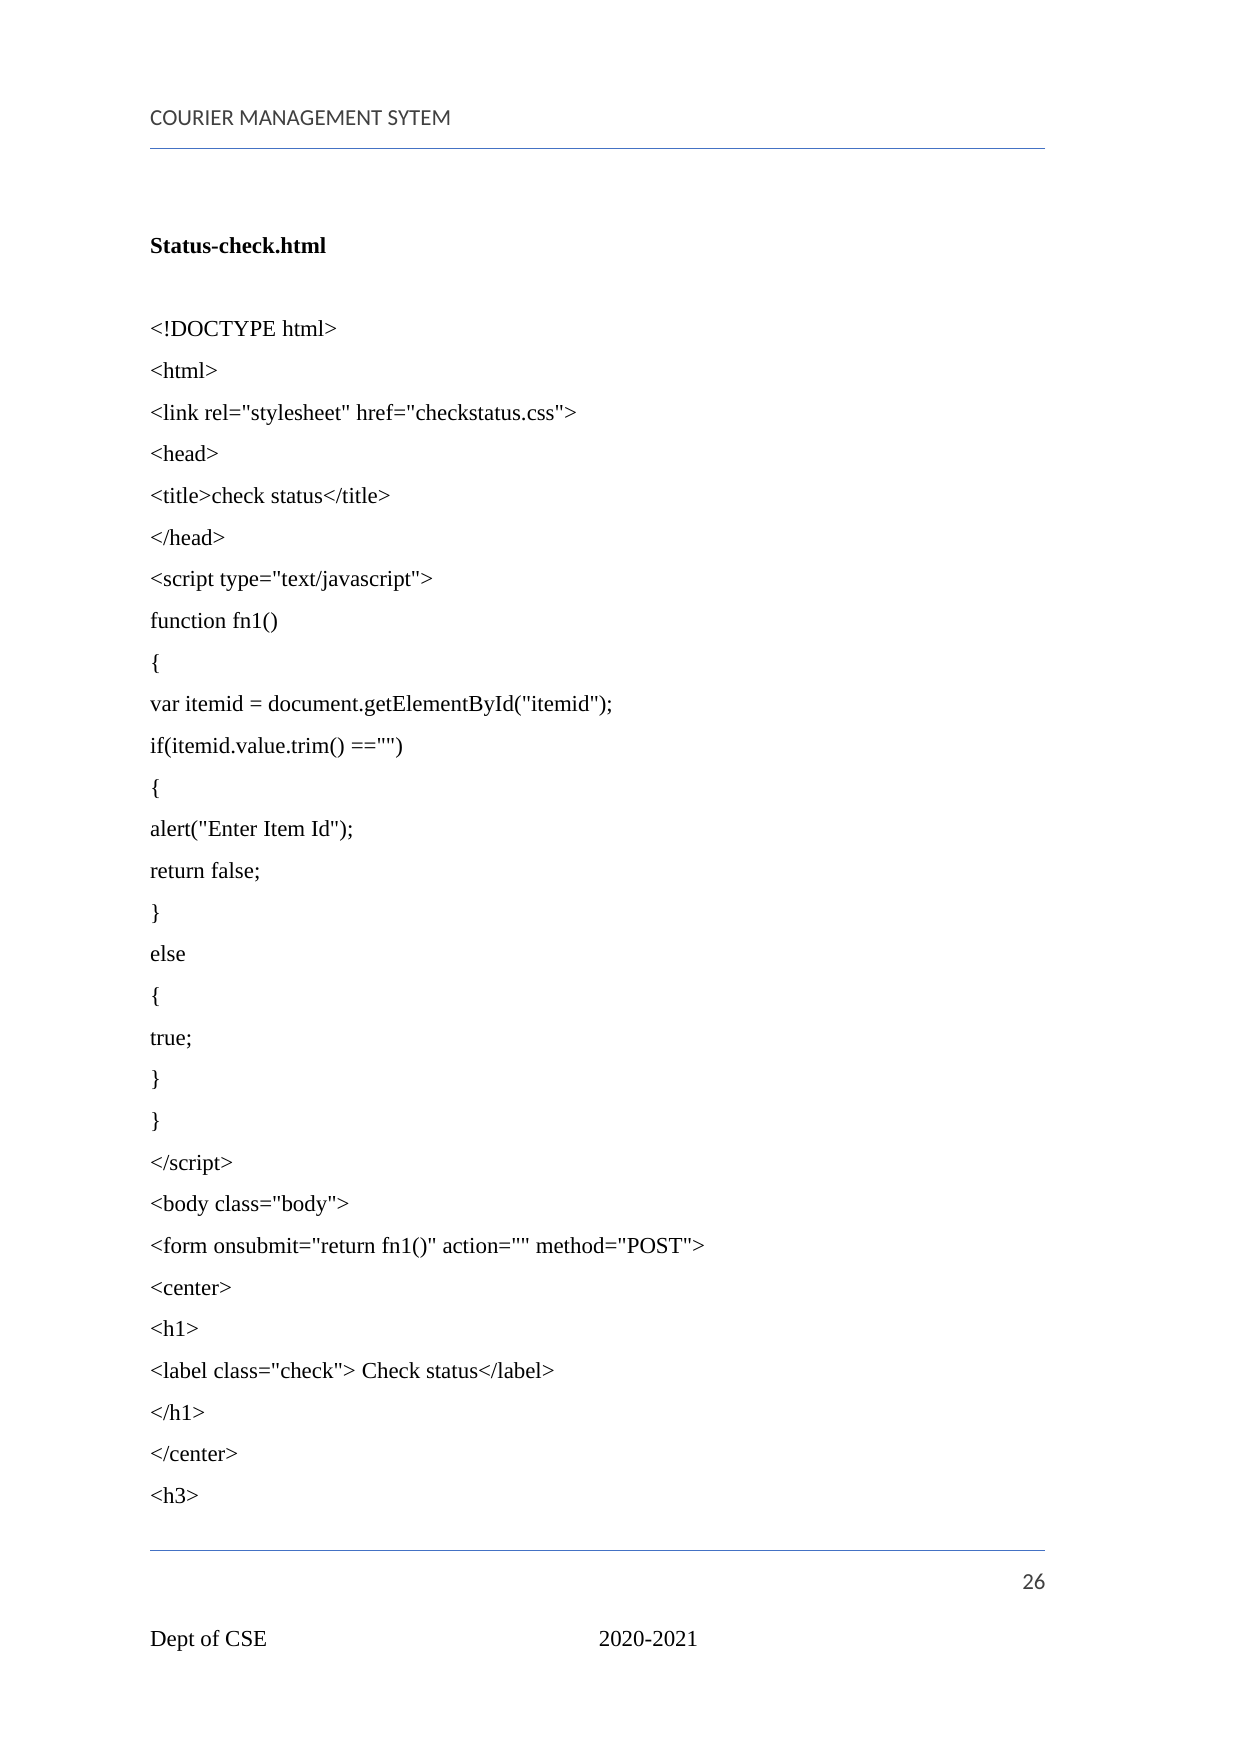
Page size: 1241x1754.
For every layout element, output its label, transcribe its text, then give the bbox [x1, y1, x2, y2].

text <body class="body"> [150, 1192, 1090, 1217]
text Status-check.html [150, 233, 1090, 258]
text <script type="text/javascript"> [150, 567, 1090, 592]
text } [150, 1067, 1090, 1092]
text true; [150, 1025, 1090, 1050]
text alert("Enter Item Id"); [150, 817, 1090, 842]
text <form onsubmit="return fn1()" action="" method="POST"> [150, 1233, 1090, 1258]
text { [150, 983, 1090, 1008]
text else [150, 942, 1090, 967]
text function fn1() [150, 608, 1090, 633]
text <html> [150, 358, 1090, 383]
text <h3> [150, 1483, 1090, 1508]
text <h1> [150, 1317, 1090, 1342]
text </center> [150, 1442, 1090, 1467]
text <!DOCTYPE html> [150, 317, 1090, 342]
text <head> [150, 442, 1090, 467]
text </head> [150, 525, 1090, 550]
text { [150, 650, 1090, 675]
text <center> [150, 1275, 1090, 1300]
text <label class="check"> Check status</label> [150, 1358, 1090, 1383]
text <title>check status</title> [150, 483, 1090, 508]
text var itemid = document.getElementById("itemid"); [150, 692, 1090, 717]
text <link rel="stylesheet" href="checkstatus.css"> [150, 400, 1090, 425]
text } [150, 1108, 1090, 1133]
text if(itemid.value.trim() =="") [150, 733, 1090, 758]
text } [150, 900, 1090, 925]
text </script> [150, 1150, 1090, 1175]
text return false; [150, 858, 1090, 883]
text { [150, 775, 1090, 800]
text </h1> [150, 1400, 1090, 1425]
